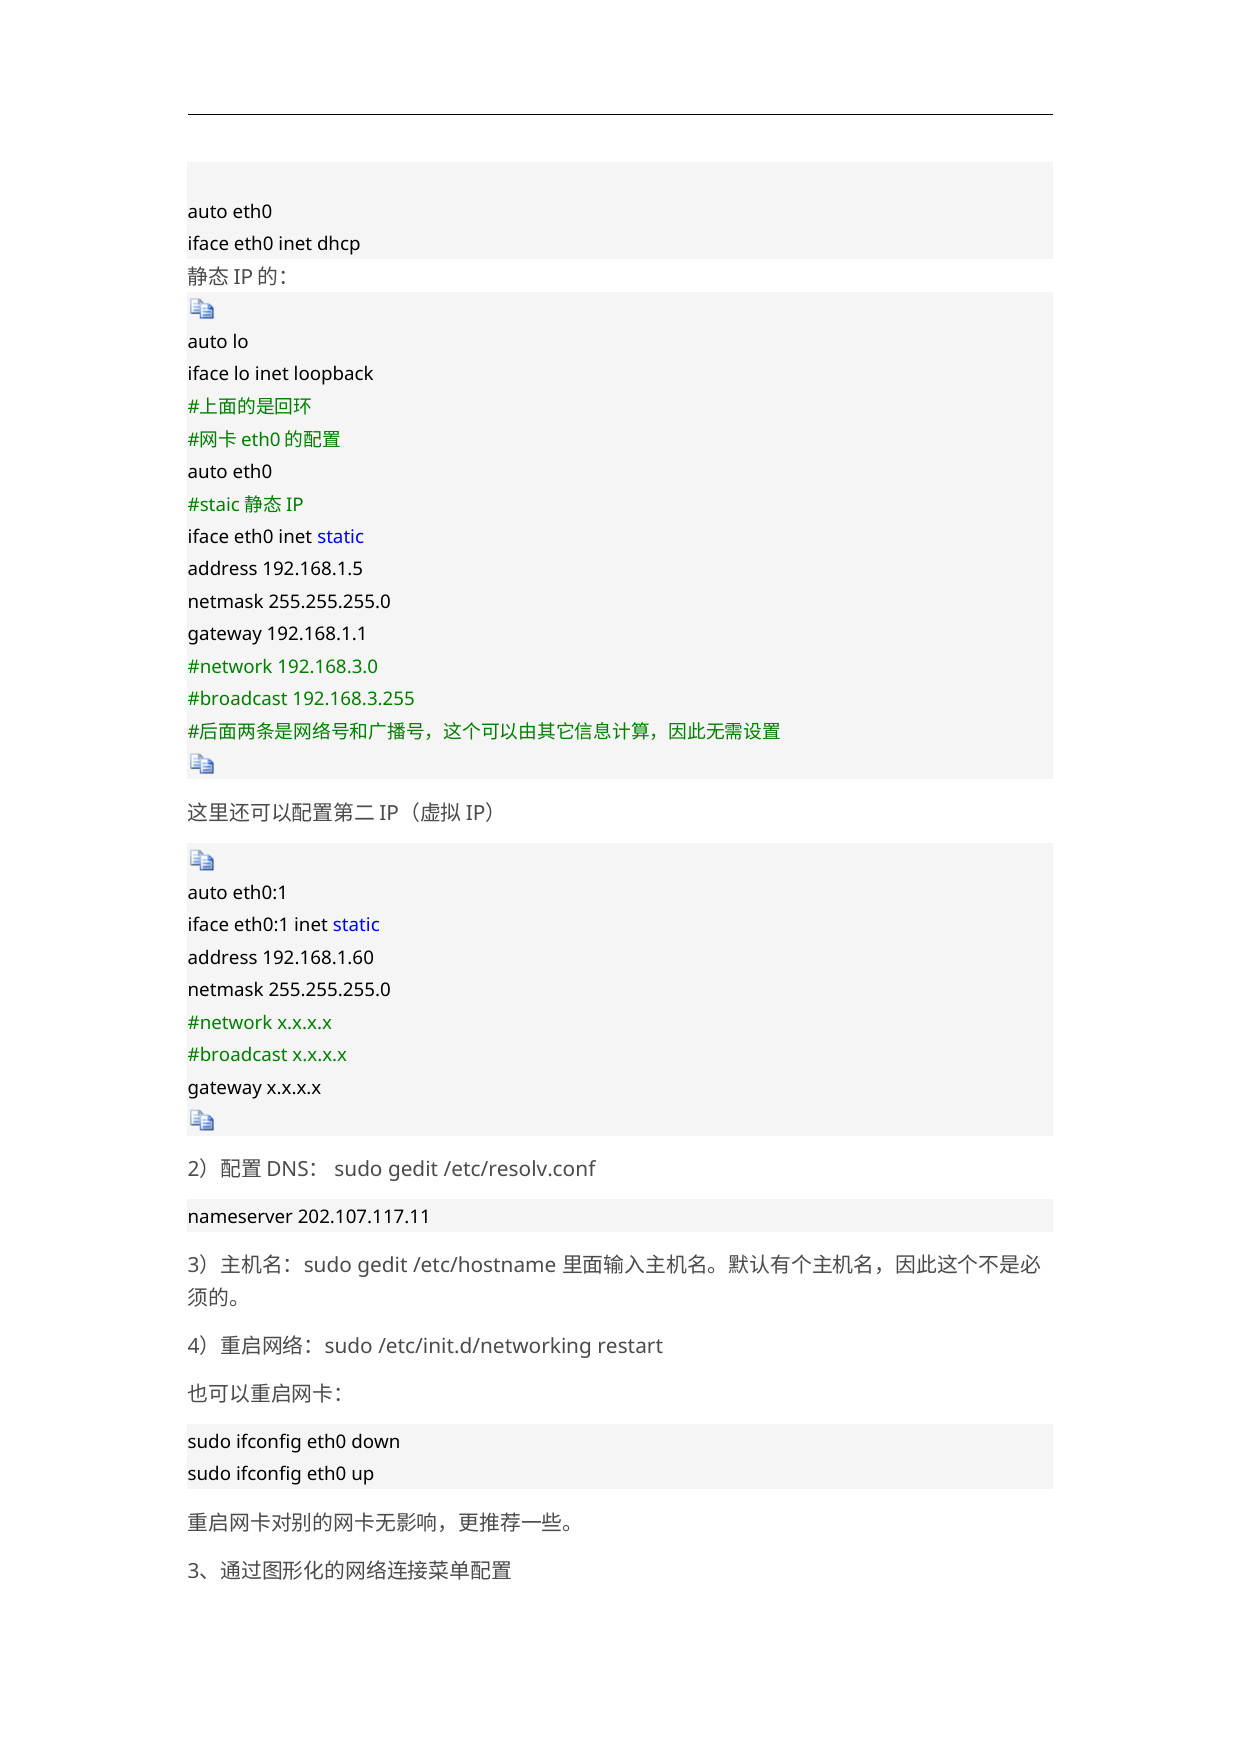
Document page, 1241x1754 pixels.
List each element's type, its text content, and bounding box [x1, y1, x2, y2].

text 静态IP的： [187, 259, 1053, 292]
text sudo ifconfig eth0 down sudo ifconfig eth0 up [187, 1424, 1053, 1489]
picture [187, 747, 219, 779]
text 3、通过图形化的网络连接菜单配置 [187, 1553, 1053, 1586]
picture [187, 1103, 219, 1136]
picture [187, 843, 219, 876]
text auto lo iface lo inet loopback #上面的是回环 #网卡eth0的配置 auto eth0 #staic 静态IP iface eth0 inet static address 192.168.1.5 netmask 255.255.255.0 gateway 192.168.1.1 #network 192.168.3.0 #broadcast 192.168.3.255 #后面两条是网络号和广播号，这个可以由其它信息计算，因此无需设置 [187, 324, 1053, 747]
picture [187, 292, 219, 324]
text auto eth0:1 iface eth0:1 inet static address 192.168.1.60 netmask 255.255.255.0 #network x.x.x.x #broadcast x.x.x.x gateway x.x.x.x [187, 876, 1053, 1103]
text 2）配置DNS： sudo gedit /etc/resolv.conf [187, 1151, 1053, 1184]
text 4）重启网络：sudo /etc/init.d/networking restart [187, 1328, 1053, 1361]
text nameserver 202.107.117.11 [187, 1199, 1053, 1232]
text 也可以重启网卡： [187, 1376, 1053, 1409]
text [187, 162, 1053, 259]
text 这里还可以配置第二IP（虚拟IP） [187, 795, 1053, 828]
text 重启网卡对别的网卡无影响，更推荐一些。 [187, 1505, 1053, 1538]
text 3）主机名：sudo gedit /etc/hostname 里面输入主机名。默认有个主机名，因此这个不是必须的。 [187, 1248, 1053, 1313]
